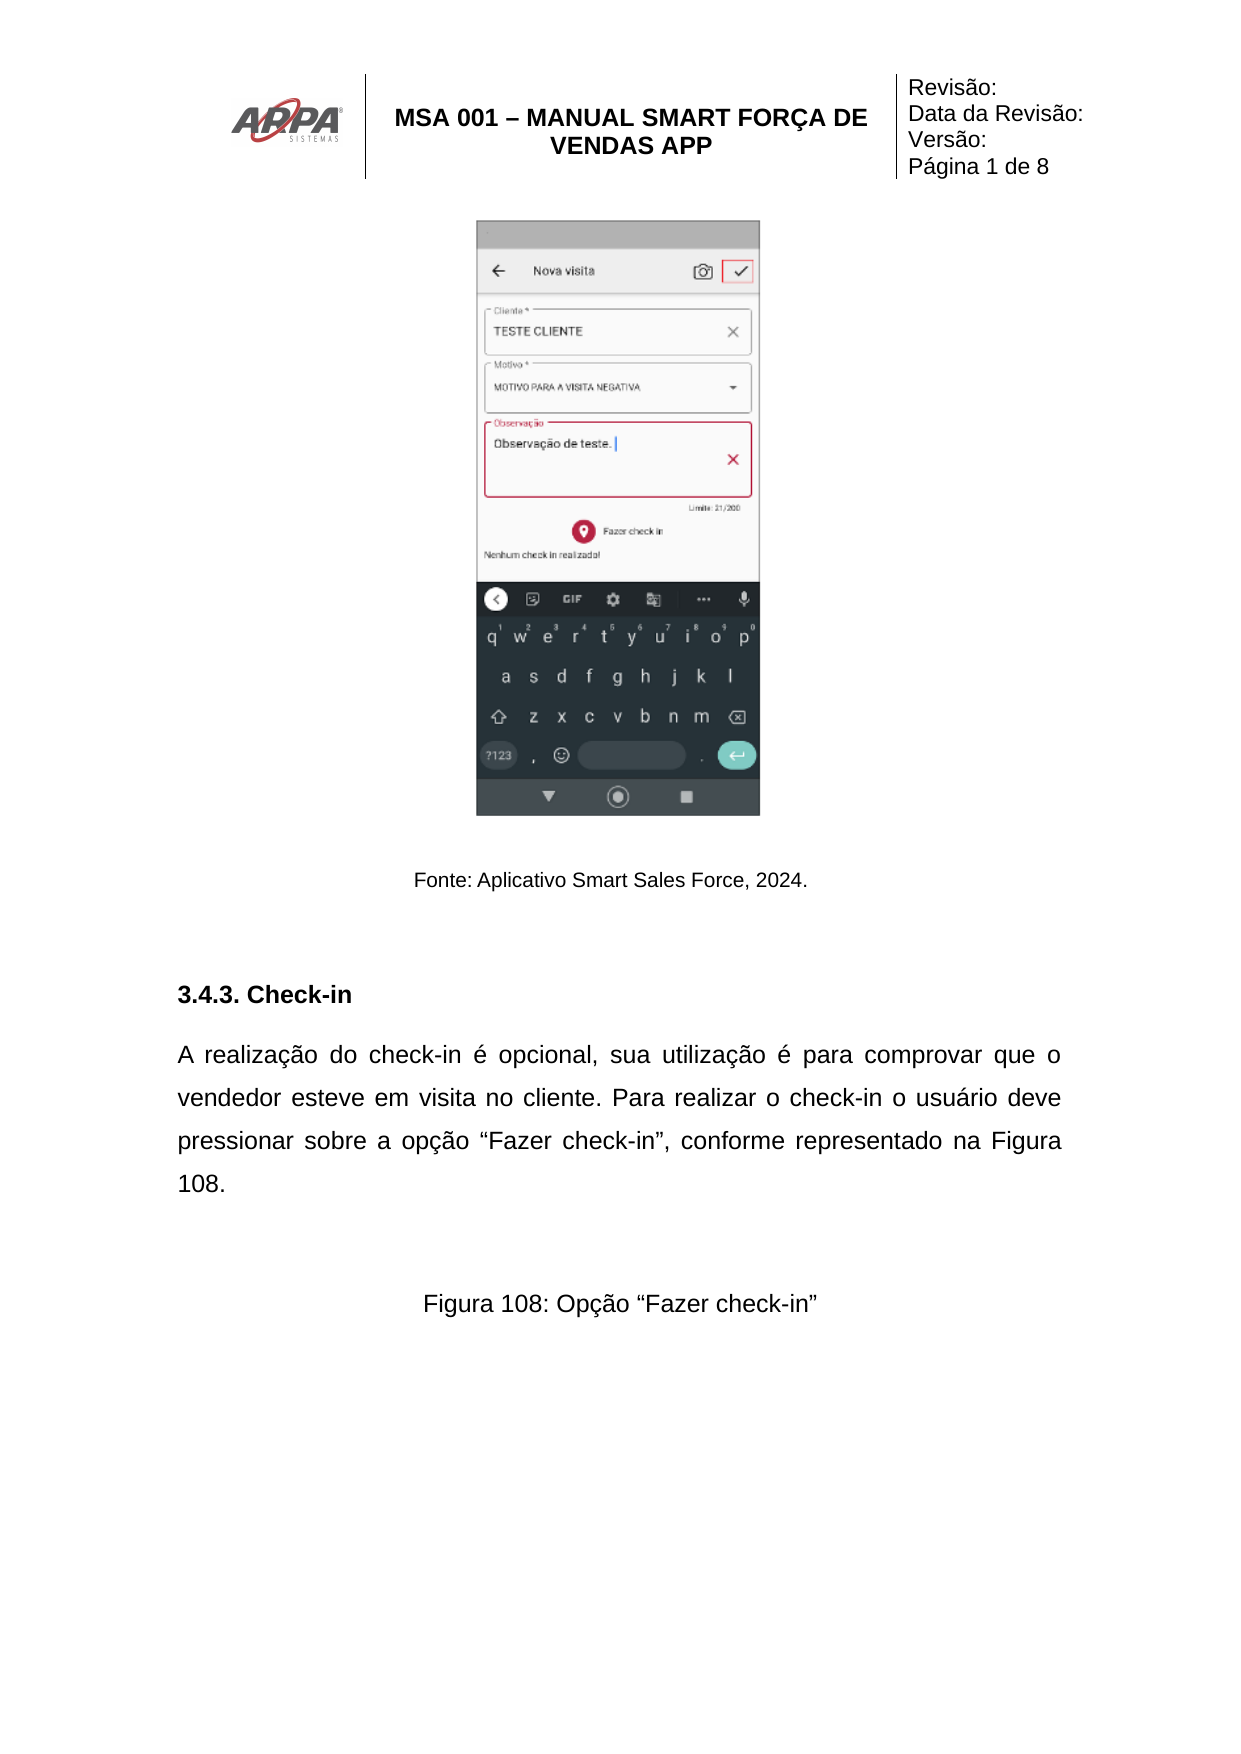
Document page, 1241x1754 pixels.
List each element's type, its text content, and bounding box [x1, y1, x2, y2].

text A realização do check-in é opcional, sua utilização é para comprovar que o vendedor esteve em visita no cliente. Para realizar o check-in o usuário deve pressionar sobre a opção “Fazer check-in”, conforme representado na Figura 108. [177, 1040, 1063, 1198]
picture [231, 98, 343, 147]
text 3.4.3. Check-in [177, 980, 1063, 1009]
text Fonte: Aplicativo Smart Sales Force, 2024. [413, 867, 1063, 891]
text Figura 108: Opção “Fazer check-in” [177, 1289, 1063, 1317]
picture [460, 207, 780, 837]
